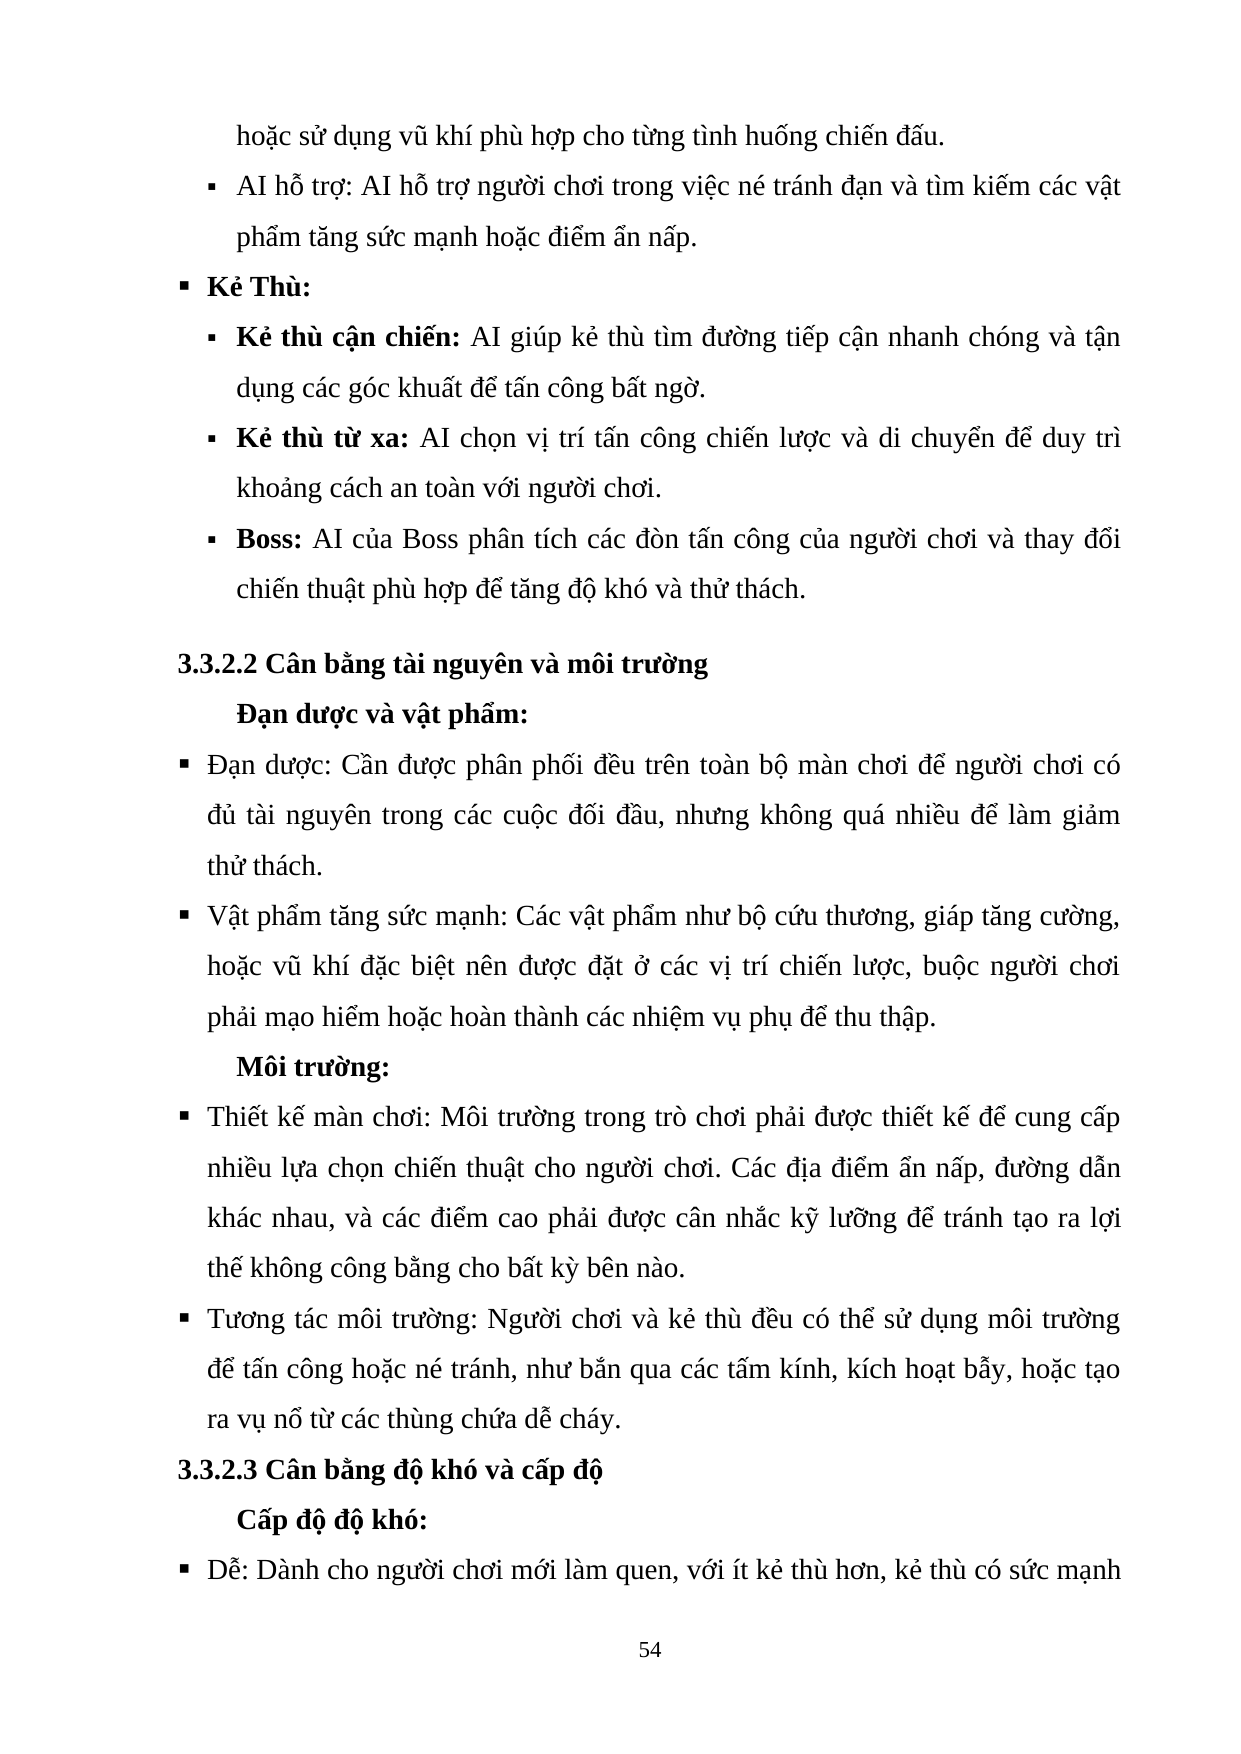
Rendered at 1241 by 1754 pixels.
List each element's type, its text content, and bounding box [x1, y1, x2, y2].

list Kẻ Thù: [177, 269, 1122, 303]
text Đạn dược và vật phẩm: [177, 697, 1122, 730]
list Kẻ thù từ xa: AI chọn vị trí tấn công chiến lược và di chuyển để duy trì khoảng cách an toàn với người chơi. [207, 420, 1122, 504]
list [177, 1552, 1122, 1586]
list Kẻ thù cận chiến: AI giúp kẻ thù tìm đường tiếp cận nhanh chóng và tận dụng các góc khuất để tấn công bất ngờ. [207, 319, 1122, 403]
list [207, 118, 1122, 152]
list Đạn dược: Cần được phân phối đều trên toàn bộ màn chơi để người chơi có đủ tài nguyên trong các cuộc đối đầu, nhưng không quá nhiều để làm giảm thử thách. [177, 747, 1122, 881]
list AI hỗ trợ: AI hỗ trợ người chơi trong việc né tránh đạn và tìm kiếm các vật phẩm tăng sức mạnh hoặc điểm ẩn nấp. [207, 168, 1122, 252]
list Boss: AI của Boss phân tích các đòn tấn công của người chơi và thay đổi chiến thuật phù hợp để tăng độ khó và thử thách. [207, 521, 1122, 604]
text Môi trường: [177, 1049, 1122, 1083]
text 3.3.2.3 Cân bằng độ khó và cấp độ [177, 1452, 1122, 1485]
list Vật phẩm tăng sức mạnh: Các vật phẩm như bộ cứu thương, giáp tăng cường, hoặc vũ khí đặc biệt nên được đặt ở các vị trí chiến lược, buộc người chơi phải mạo hiểm hoặc hoàn thành các nhiệm vụ phụ để thu thập. [177, 898, 1122, 1032]
list Tương tác môi trường: Người chơi và kẻ thù đều có thể sử dụng môi trường để tấn công hoặc né tránh, như bắn qua các tấm kính, kích hoạt bẫy, hoặc tạo ra vụ nổ từ các thùng chứa dễ cháy. [177, 1301, 1122, 1435]
text 3.3.2.2 Cân bằng tài nguyên và môi trường [177, 646, 1122, 680]
list Thiết kế màn chơi: Môi trường trong trò chơi phải được thiết kế để cung cấp nhiều lựa chọn chiến thuật cho người chơi. Các địa điểm ẩn nấp, đường dẫn khác nhau, và các điểm cao phải được cân nhắc kỹ lưỡng để tránh tạo ra lợi thế không công bằng cho bất kỳ bên nào. [177, 1099, 1122, 1284]
text Cấp độ độ khó: [177, 1502, 1122, 1536]
